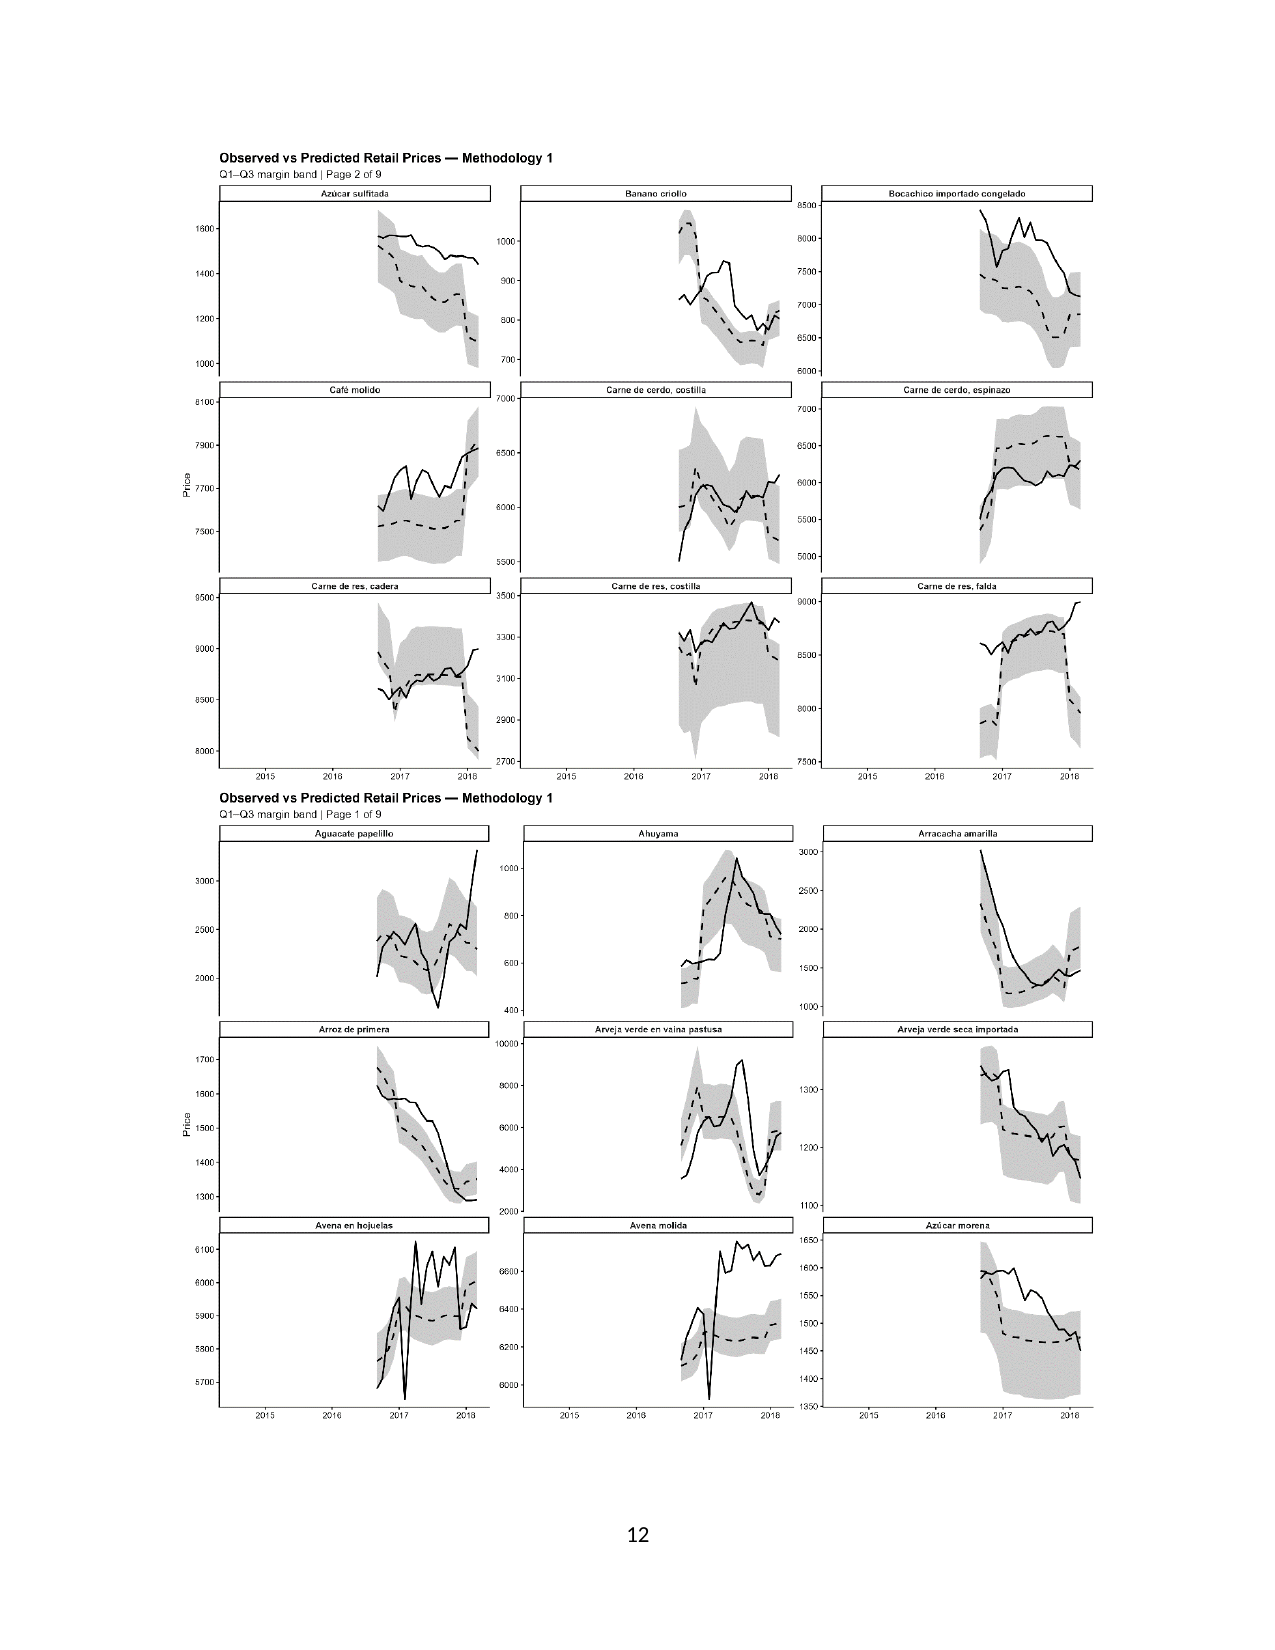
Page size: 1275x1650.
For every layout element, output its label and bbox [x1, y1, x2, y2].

picture [177, 147, 1098, 786]
picture [177, 787, 1098, 1425]
